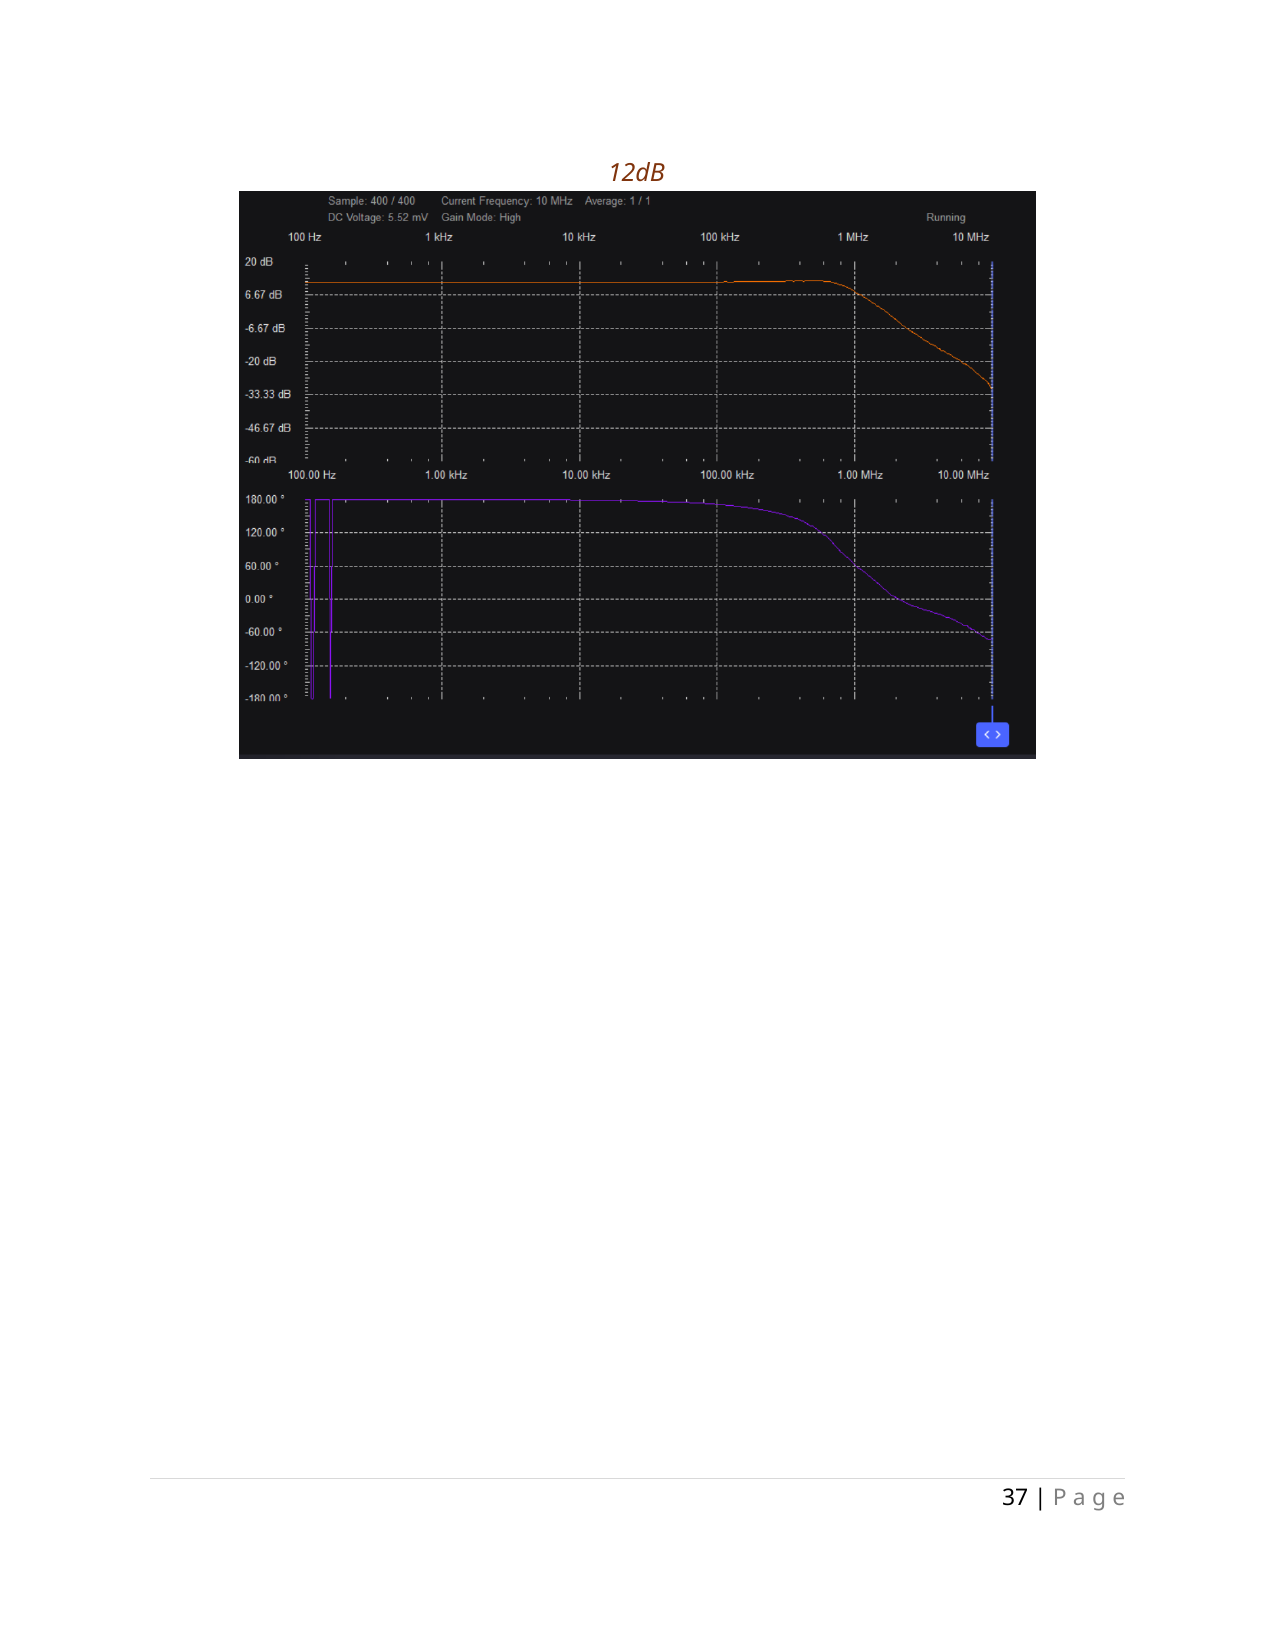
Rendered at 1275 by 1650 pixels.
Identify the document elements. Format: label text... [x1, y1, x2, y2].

picture [239, 191, 1036, 759]
subtitle 12dB [150, 154, 1125, 188]
